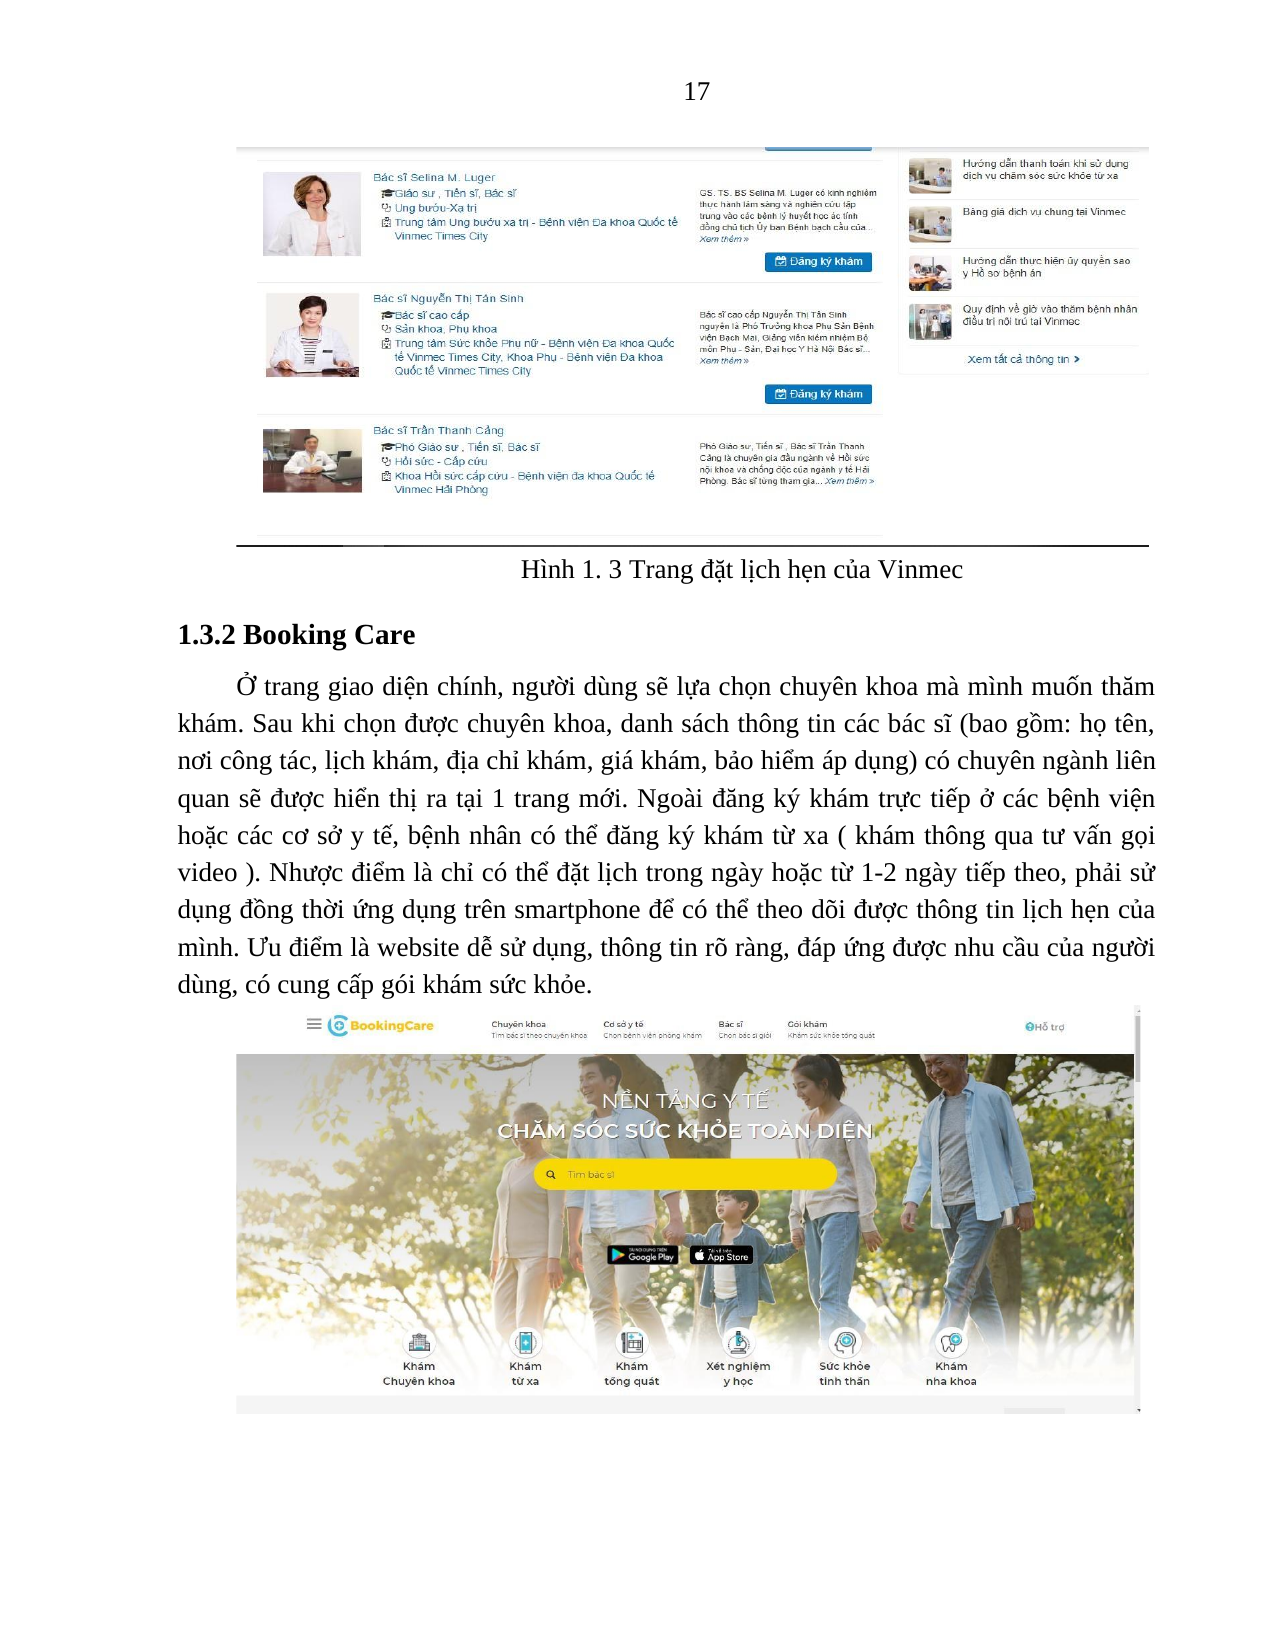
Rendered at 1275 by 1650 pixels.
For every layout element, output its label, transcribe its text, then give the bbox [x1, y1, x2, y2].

subtitle 1.3.2 Booking Care [177, 617, 1157, 651]
picture [236, 1005, 1141, 1414]
text Hình 1. 3 Trang đặt lịch hẹn của Vinmec [252, 553, 1157, 584]
text Ở trang giao diện chính, người dùng sẽ lựa chọn chuyên khoa mà mình muốn thăm khám. Sau khi chọn được chuyên khoa, danh sách thông tin các bác sĩ (bao gồm: họ tên, nơi công tác, lịch khám, địa chỉ khám, giá khám, bảo hiểm áp dụng) có chuyên ngành liên quan sẽ được hiển thị ra tại 1 trang mới. Ngoài đăng ký khám trực tiếp ở các bệnh viện hoặc các cơ sở y tế, bệnh nhân có thể đăng ký khám từ xa ( khám thông qua tư vấn gọi video ). Nhược điểm là chỉ có thể đặt lịch trong ngày hoặc từ 1-2 ngày tiếp theo, phải sử dụng đồng thời ứng dụng trên smartphone để có thể theo dõi được thông tin lịch hẹn của mình. Ưu điểm là website dễ sử dụng, thông tin rõ ràng, đáp ứng được nhu cầu của người dùng, có cung cấp gói khám sức khỏe. [177, 670, 1157, 999]
picture [236, 147, 1149, 547]
